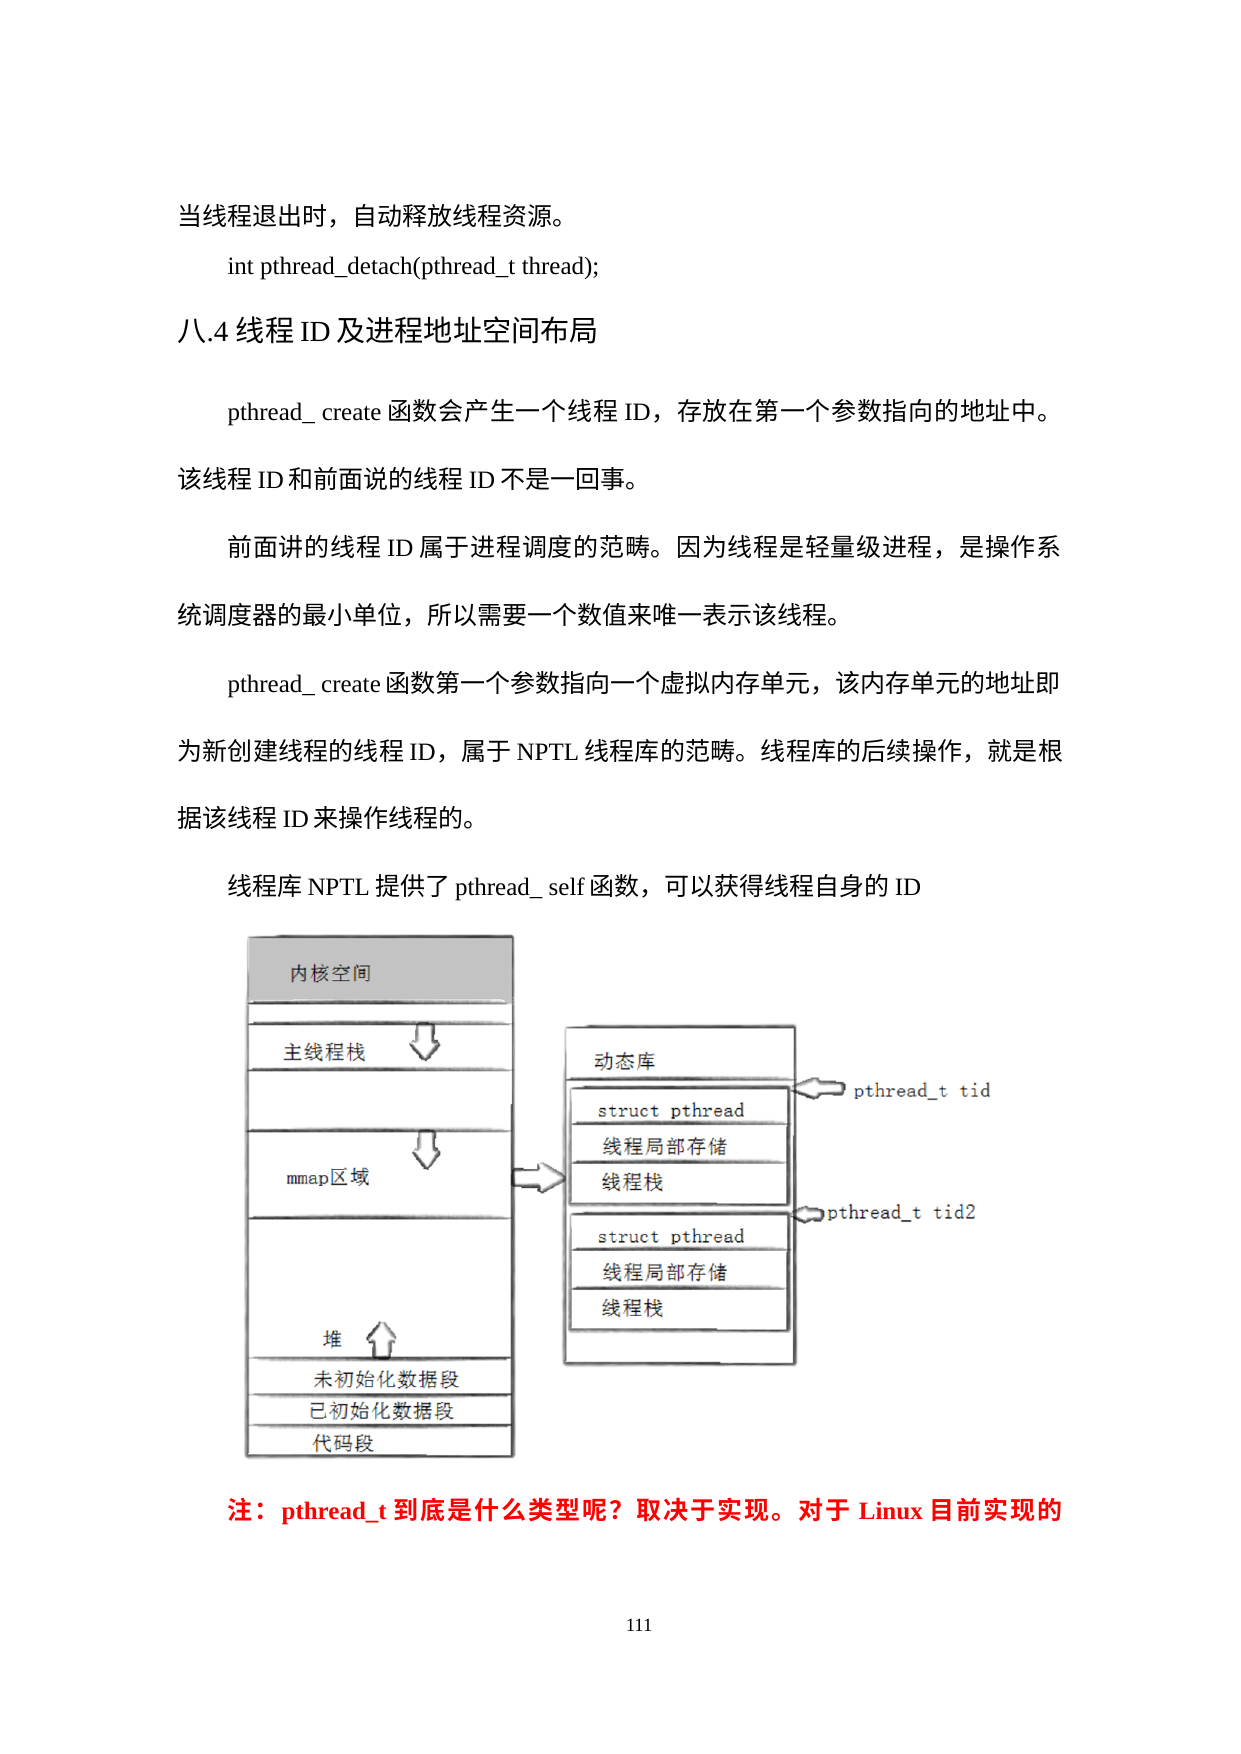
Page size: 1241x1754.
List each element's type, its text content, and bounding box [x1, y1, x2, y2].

text pthread_ create函数会产生一个线程ID，存放在第一个参数指向的地址中。该线程ID和前面说的线程ID不是一回事。 [177, 376, 1063, 511]
subtitle 线程ID及进程地址空间布局 [177, 295, 1063, 363]
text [177, 181, 1063, 249]
text int pthread_detach(pthread_t thread); [177, 249, 1063, 283]
picture [242, 931, 999, 1464]
text 线程库NPTL提供了pthread_ self函数，可以获得线程自身的ID [177, 851, 1063, 919]
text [177, 1475, 1063, 1543]
text pthread_ create函数第一个参数指向一个虚拟内存单元，该内存单元的地址即为新创建线程的线程ID，属于NPTL线程库的范畴。线程库的后续操作，就是根据该线程ID来操作线程的。 [177, 647, 1063, 851]
text 前面讲的线程ID属于进程调度的范畴。因为线程是轻量级进程，是操作系统调度器的最小单位，所以需要一个数值来唯一表示该线程。 [177, 511, 1063, 647]
